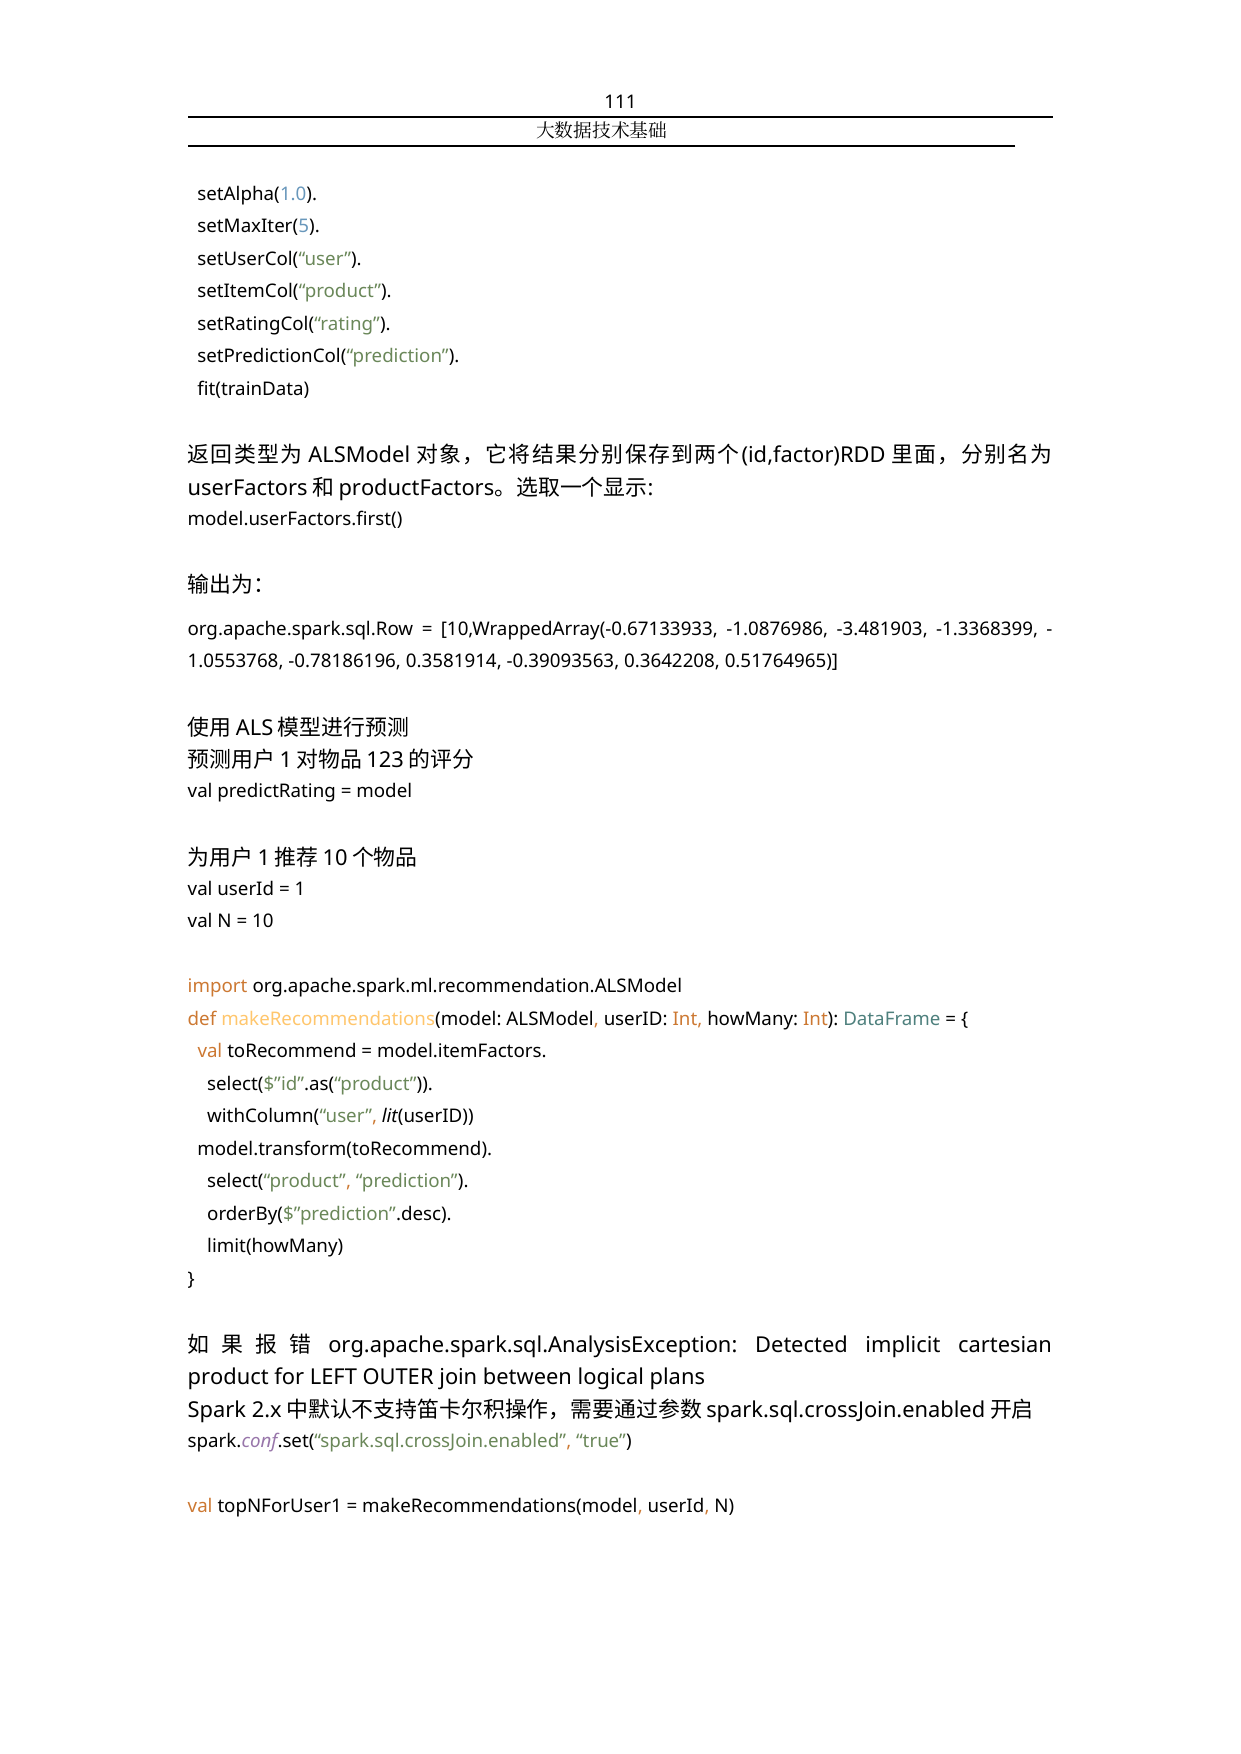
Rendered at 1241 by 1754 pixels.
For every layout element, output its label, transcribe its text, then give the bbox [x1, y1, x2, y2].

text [187, 1294, 1053, 1522]
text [187, 177, 1053, 534]
text 输出为： [187, 567, 1053, 599]
text org.apache.spark.sql.Row = [10,WrappedArray(-0.67133933, -1.0876986, -3.481903, -1.3368399, -1.0553768, -0.78186196, 0.3581914, -0.39093563, 0.3642208, 0.51764965)] 使用ALS模型进行预测 预测用户1对物品123的评分 val predictRating = model 为用户1推荐10个物品 val userId = 1 val N = 10 import org.apache.spark.ml.recommendation.ALSModel def makeRecommendations(model: ALSModel, userID: Int, howMany: Int): DataFrame = { val toRecommend = model.itemFactors. select($”id”.as(“product”)). withColumn(“user”, lit(userID)) model.transform(toRecommend). select(“product”, “prediction”). orderBy($”prediction”.desc). limit(howMany) } [187, 612, 1053, 1294]
